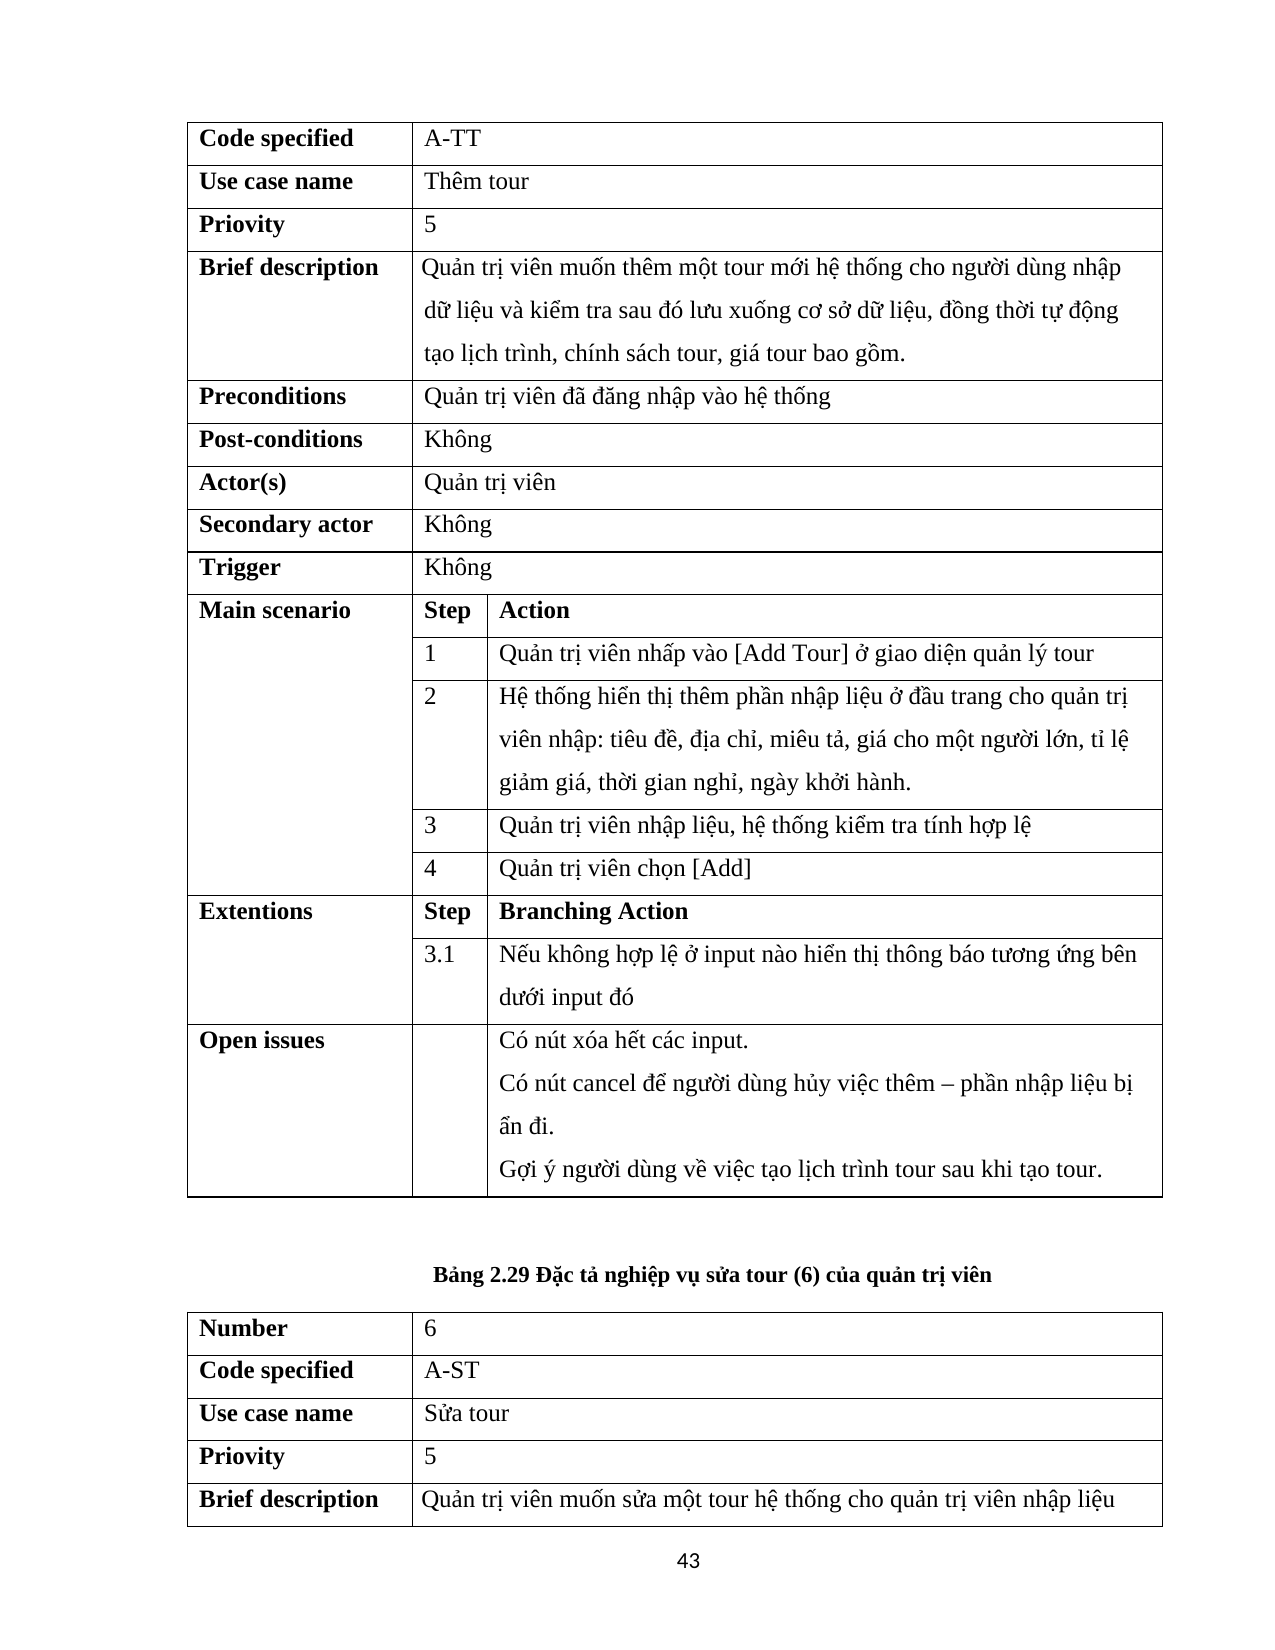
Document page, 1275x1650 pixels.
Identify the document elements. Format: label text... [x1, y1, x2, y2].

table_cell Priovity [188, 209, 412, 251]
table_cell Có nút xóa hết các input. Có nút cancel để người dùng hủy việc thêm – phần nhập liệu bị ẩn đi. Gợi ý người dùng về việc tạo lịch trình tour sau khi tạo tour. [488, 1025, 1162, 1196]
table_cell Preconditions [188, 381, 412, 423]
table_cell Action [488, 595, 1162, 637]
table_cell Quản trị viên đã đăng nhập vào hệ thống [413, 381, 1162, 423]
table_cell Brief description [188, 252, 412, 380]
table_cell Post-conditions [188, 424, 412, 466]
table_header Number [188, 1313, 412, 1354]
table_cell Hệ thống hiển thị thêm phần nhập liệu ở đầu trang cho quản trị viên nhập: tiêu đề, địa chỉ, miêu tả, giá cho một người lớn, tỉ lệ giảm giá, thời gian nghỉ, ngày khởi hành. [488, 681, 1162, 809]
table_cell 1 [413, 638, 487, 680]
table_cell Quản trị viên [413, 467, 1162, 508]
table_cell Brief description [188, 1484, 412, 1526]
table_cell A-ST [413, 1356, 1162, 1397]
table_cell Actor(s) [188, 467, 412, 508]
table_cell Không [413, 424, 1162, 466]
table_cell 4 [413, 853, 487, 895]
table_cell Không [413, 510, 1162, 551]
table_cell Step [413, 595, 487, 637]
table_cell 5 [413, 209, 1162, 251]
table_cell Secondary actor [188, 510, 412, 551]
table_cell 2 [413, 681, 487, 809]
table_cell Open issues [188, 1025, 412, 1196]
table_header 6 [413, 1313, 1162, 1354]
table_cell Code specified [188, 1356, 412, 1397]
table_cell Main scenario [188, 595, 412, 895]
table_cell Quản trị viên muốn thêm một tour mới hệ thống cho người dùng nhập dữ liệu và kiểm tra sau đó lưu xuống cơ sở dữ liệu, đồng thời tự động tạo lịch trình, chính sách tour, giá tour bao gồm. [413, 252, 1162, 380]
table_cell Nếu không hợp lệ ở input nào hiển thị thông báo tương ứng bên dưới input đó [488, 939, 1162, 1024]
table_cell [413, 1484, 1162, 1526]
table_cell [413, 1025, 487, 1196]
table_cell Code specified [188, 123, 412, 165]
table_cell 5 [413, 1441, 1162, 1483]
table_cell Quản trị viên nhập liệu, hệ thống kiểm tra tính hợp lệ [488, 810, 1162, 852]
table_cell Quản trị viên chọn [Add] [488, 853, 1162, 895]
table_cell Priovity [188, 1441, 412, 1483]
subtitle Bảng 2.29 Đặc tả nghiệp vụ sửa tour (6) của quản trị viên [262, 1261, 1162, 1287]
table_cell 3 [413, 810, 487, 852]
table_cell 3.1 [413, 939, 487, 1024]
table_cell Step [413, 896, 487, 938]
table_cell Extentions [188, 896, 412, 1024]
table_cell Use case name [188, 166, 412, 208]
table_cell Quản trị viên nhấp vào [Add Tour] ở giao diện quản lý tour [488, 638, 1162, 680]
table_cell Use case name [188, 1399, 412, 1440]
table_cell Sửa tour [413, 1399, 1162, 1440]
table_cell A-TT [413, 123, 1162, 165]
table_cell Trigger [188, 553, 412, 594]
table_cell Branching Action [488, 896, 1162, 938]
table_cell Thêm tour [413, 166, 1162, 208]
table_cell Không [413, 553, 1162, 594]
